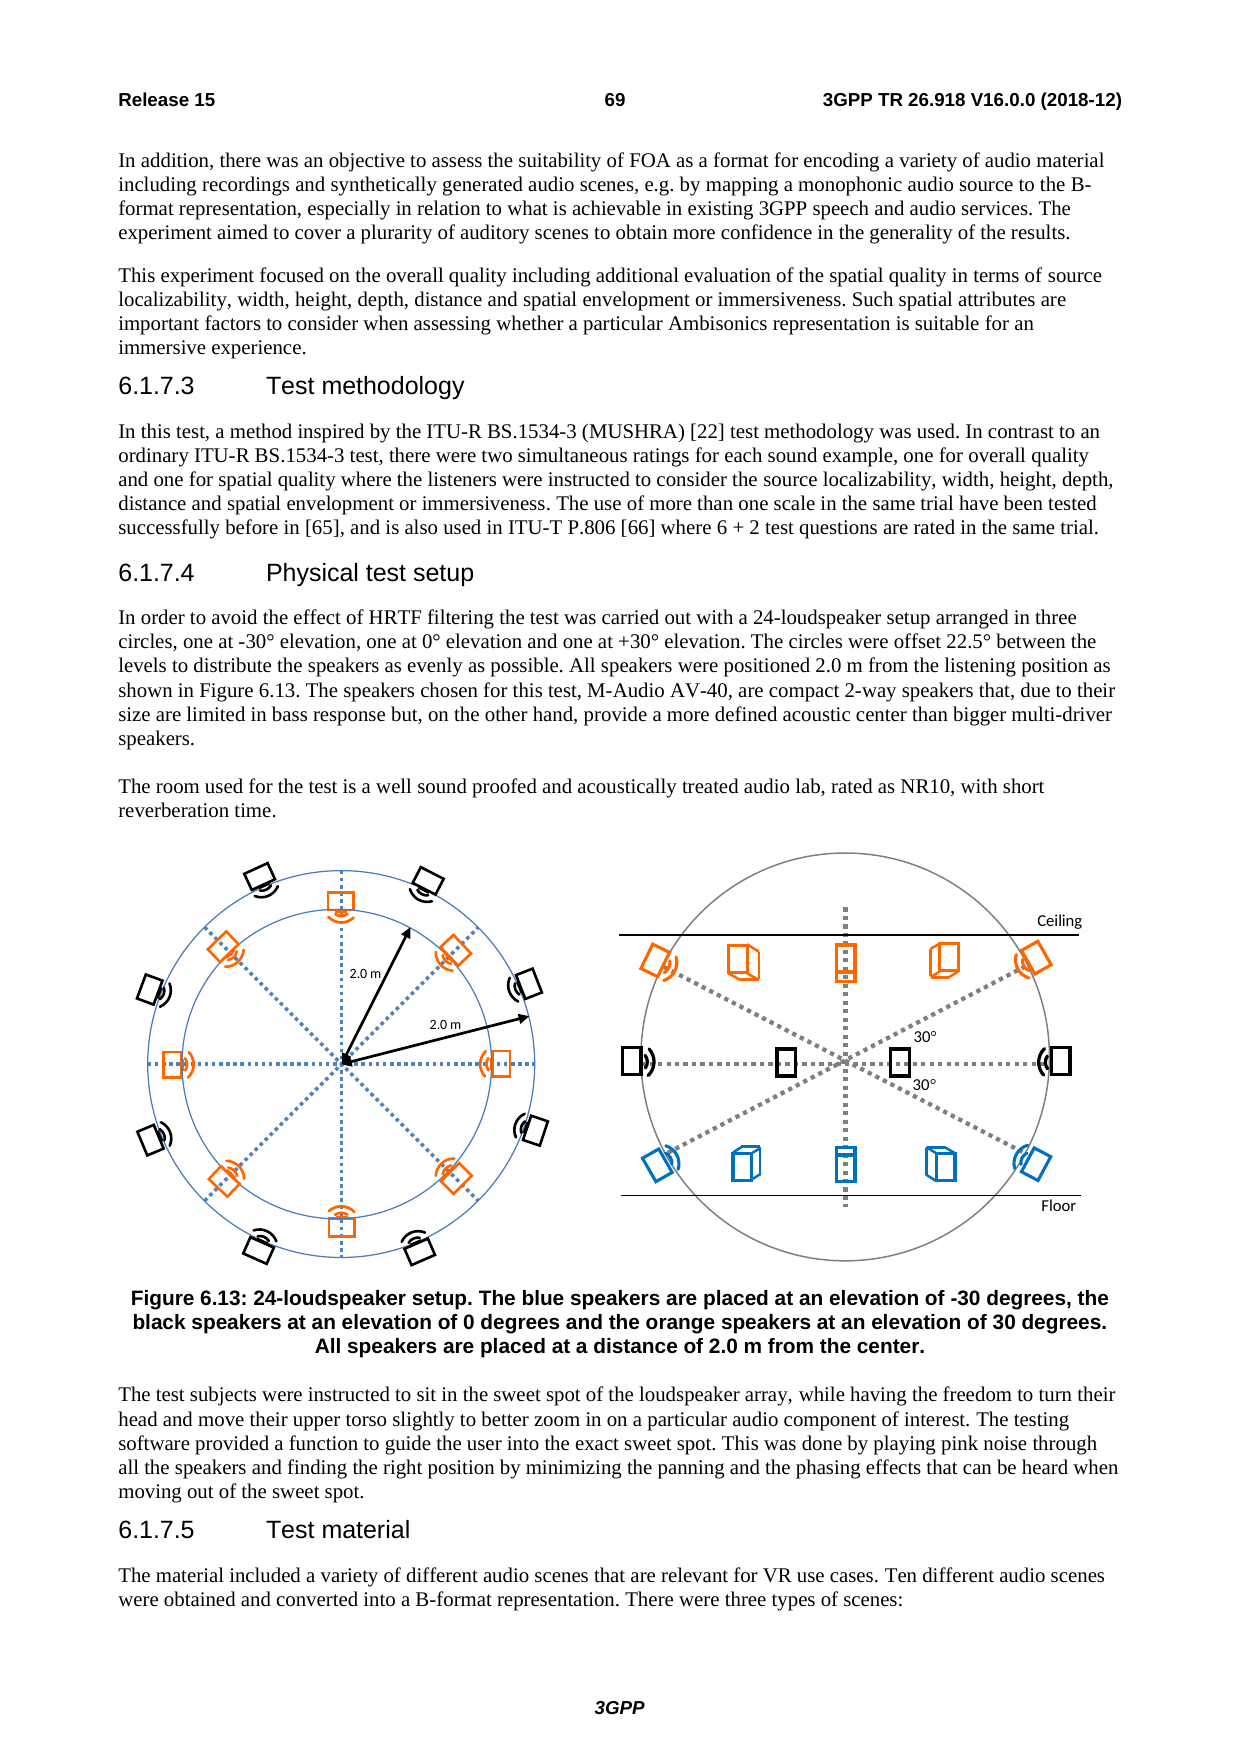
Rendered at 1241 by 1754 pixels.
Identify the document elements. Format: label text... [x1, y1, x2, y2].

text This experiment focused on the overall quality including additional evaluation of the spatial quality in terms of source localizability, width, height, depth, distance and spatial envelopment or immersiveness. Such spatial attributes are important factors to consider when assessing whether a particular Ambisonics representation is suitable for an immersive experience. [118, 262, 1122, 359]
subtitle 6.1.7.5 Test material [118, 1515, 1122, 1544]
subtitle 6.1.7.4 Physical test setup [118, 558, 1122, 587]
text In this test, a method inspired by the ITU-R BS.1534-3 (MUSHRA) [22] test methodology was used. In contrast to an ordinary ITU-R BS.1534-3 test, there were two simultaneous ratings for each sound example, one for overall quality and one for spatial quality where the listeners were instructed to consider the source localizability, width, height, depth, distance and spatial envelopment or immersiveness. The use of more than one scale in the same trial have been tested successfully before in [65], and is also used in ITU-T P.806 [66] where 6 + 2 test questions are rated in the same trial. [118, 419, 1122, 539]
text In addition, there was an objective to assess the suitability of FOA as a format for encoding a variety of audio material including recordings and synthetically generated audio scenes, e.g. by mapping a monophonic audio source to the B-format representation, especially in relation to what is achievable in existing 3GPP speech and audio services. The experiment aimed to cover a plurarity of auditory scenes to obtain more confidence in the generality of the results. [118, 147, 1122, 244]
text The room used for the test is a well sound proofed and acoustically treated audio lab, rated as NR10, with short reverberation time. [118, 774, 1122, 822]
subtitle 6.1.7.3 Test methodology [118, 371, 1122, 400]
text In order to avoid the effect of HRTF filtering the test was carried out with a 24-loudspeaker setup arranged in three circles, one at -30° elevation, one at 0° elevation and one at +30° elevation. The circles were offset 22.5° between the levels to distribute the speakers as evenly as possible. All speakers were positioned 2.0 m from the listening position as shown in Figure 6.13. The speakers chosen for this test, M-Audio AV-40, are compact 2-way speakers that, due to their size are limited in bass response but, on the other hand, provide a more defined acoustic center than bigger multi-driver speakers. [118, 605, 1122, 750]
text The material included a variety of different audio scenes that are relevant for VR use cases. Ten different audio scenes were obtained and converted into a B-format representation. There were three types of scenes: [118, 1563, 1122, 1611]
text Figure 6.13: 24-loudspeaker setup. The blue speakers are placed at an elevation of -30 degrees, the black speakers at an elevation of 0 degrees and the orange speakers at an elevation of 30 degrees. All speakers are placed at a distance of 2.0 m from the center. [118, 1286, 1122, 1357]
text The test subjects were instructed to sit in the sweet spot of the loudspeaker array, while having the freedom to turn their head and move their upper torso slightly to better zoom in on a particular audio component of interest. The testing software provided a function to guide the user into the exact sweet spot. This was done by playing pink noise through all the speakers and finding the right position by minimizing the panning and the phasing effects that can be heard when moving out of the sweet spot. [118, 1382, 1122, 1503]
